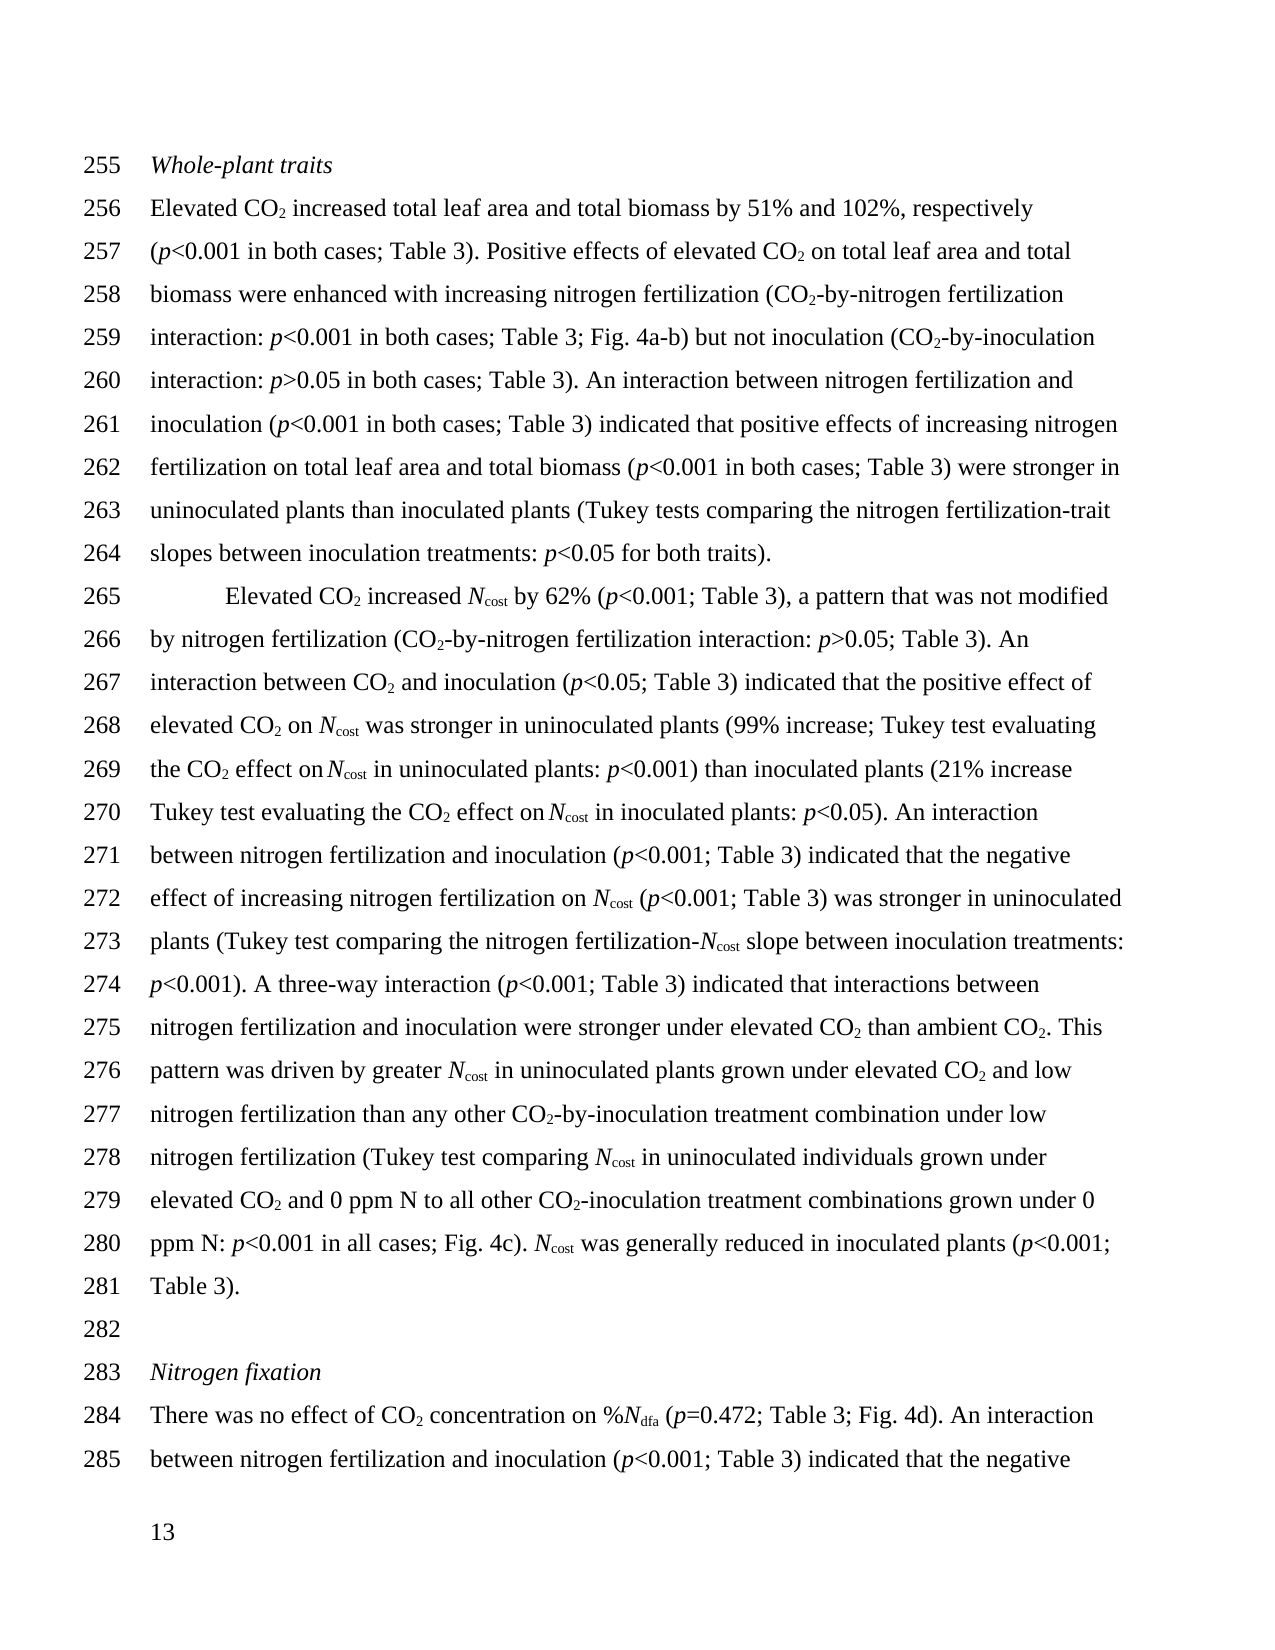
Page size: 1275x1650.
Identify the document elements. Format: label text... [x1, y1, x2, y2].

text Nitrogen fixation [150, 1357, 1125, 1386]
text Elevated CO2 increased Ncost by 62% (p<0.001; Table 3), a pattern that was not modified by nitrogen fertilization (CO2-by-nitrogen fertilization interaction: p>0.05; Table 3). An interaction between CO2 and inoculation (p<0.05; Table 3) indicated that the positive effect of elevated CO2 on Ncost was stronger in uninoculated plants (99% increase; Tukey test evaluating the CO2 effect on Ncost in uninoculated plants: p<0.001) than inoculated plants (21% increase Tukey test evaluating the CO2 effect on Ncost in inoculated plants: p<0.05). An interaction between nitrogen fertilization and inoculation (p<0.001; Table 3) indicated that the negative effect of increasing nitrogen fertilization on Ncost (p<0.001; Table 3) was stronger in uninoculated plants (Tukey test comparing the nitrogen fertilization-Ncost slope between inoculation treatments: p<0.001). A three-way interaction (p<0.001; Table 3) indicated that interactions between nitrogen fertilization and inoculation were stronger under elevated CO2 than ambient CO2. This pattern was driven by greater Ncost in uninoculated plants grown under elevated CO2 and low nitrogen fertilization than any other CO2-by-inoculation treatment combination under low nitrogen fertilization (Tukey test comparing Ncost in uninoculated individuals grown under elevated CO2 and 0 ppm N to all other CO2-inoculation treatment combinations grown under 0 ppm N: p<0.001 in all cases; Fig. 4c). Ncost was generally reduced in inoculated plants (p<0.001; Table 3). [150, 581, 1125, 1300]
text Whole-plant traits [150, 150, 1125, 179]
text Elevated CO2 increased total leaf area and total biomass by 51% and 102%, respectively (p<0.001 in both cases; Table 3). Positive effects of elevated CO2 on total leaf area and total biomass were enhanced with increasing nitrogen fertilization (CO2-by-nitrogen fertilization interaction: p<0.001 in both cases; Table 3; Fig. 4a-b) but not inoculation (CO2-by-inoculation interaction: p>0.05 in both cases; Table 3). An interaction between nitrogen fertilization and inoculation (p<0.001 in both cases; Table 3) indicated that positive effects of increasing nitrogen fertilization on total leaf area and total biomass (p<0.001 in both cases; Table 3) were stronger in uninoculated plants than inoculated plants (Tukey tests comparing the nitrogen fertilization-trait slopes between inoculation treatments: p<0.05 for both traits). [150, 193, 1125, 567]
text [150, 1401, 1125, 1472]
